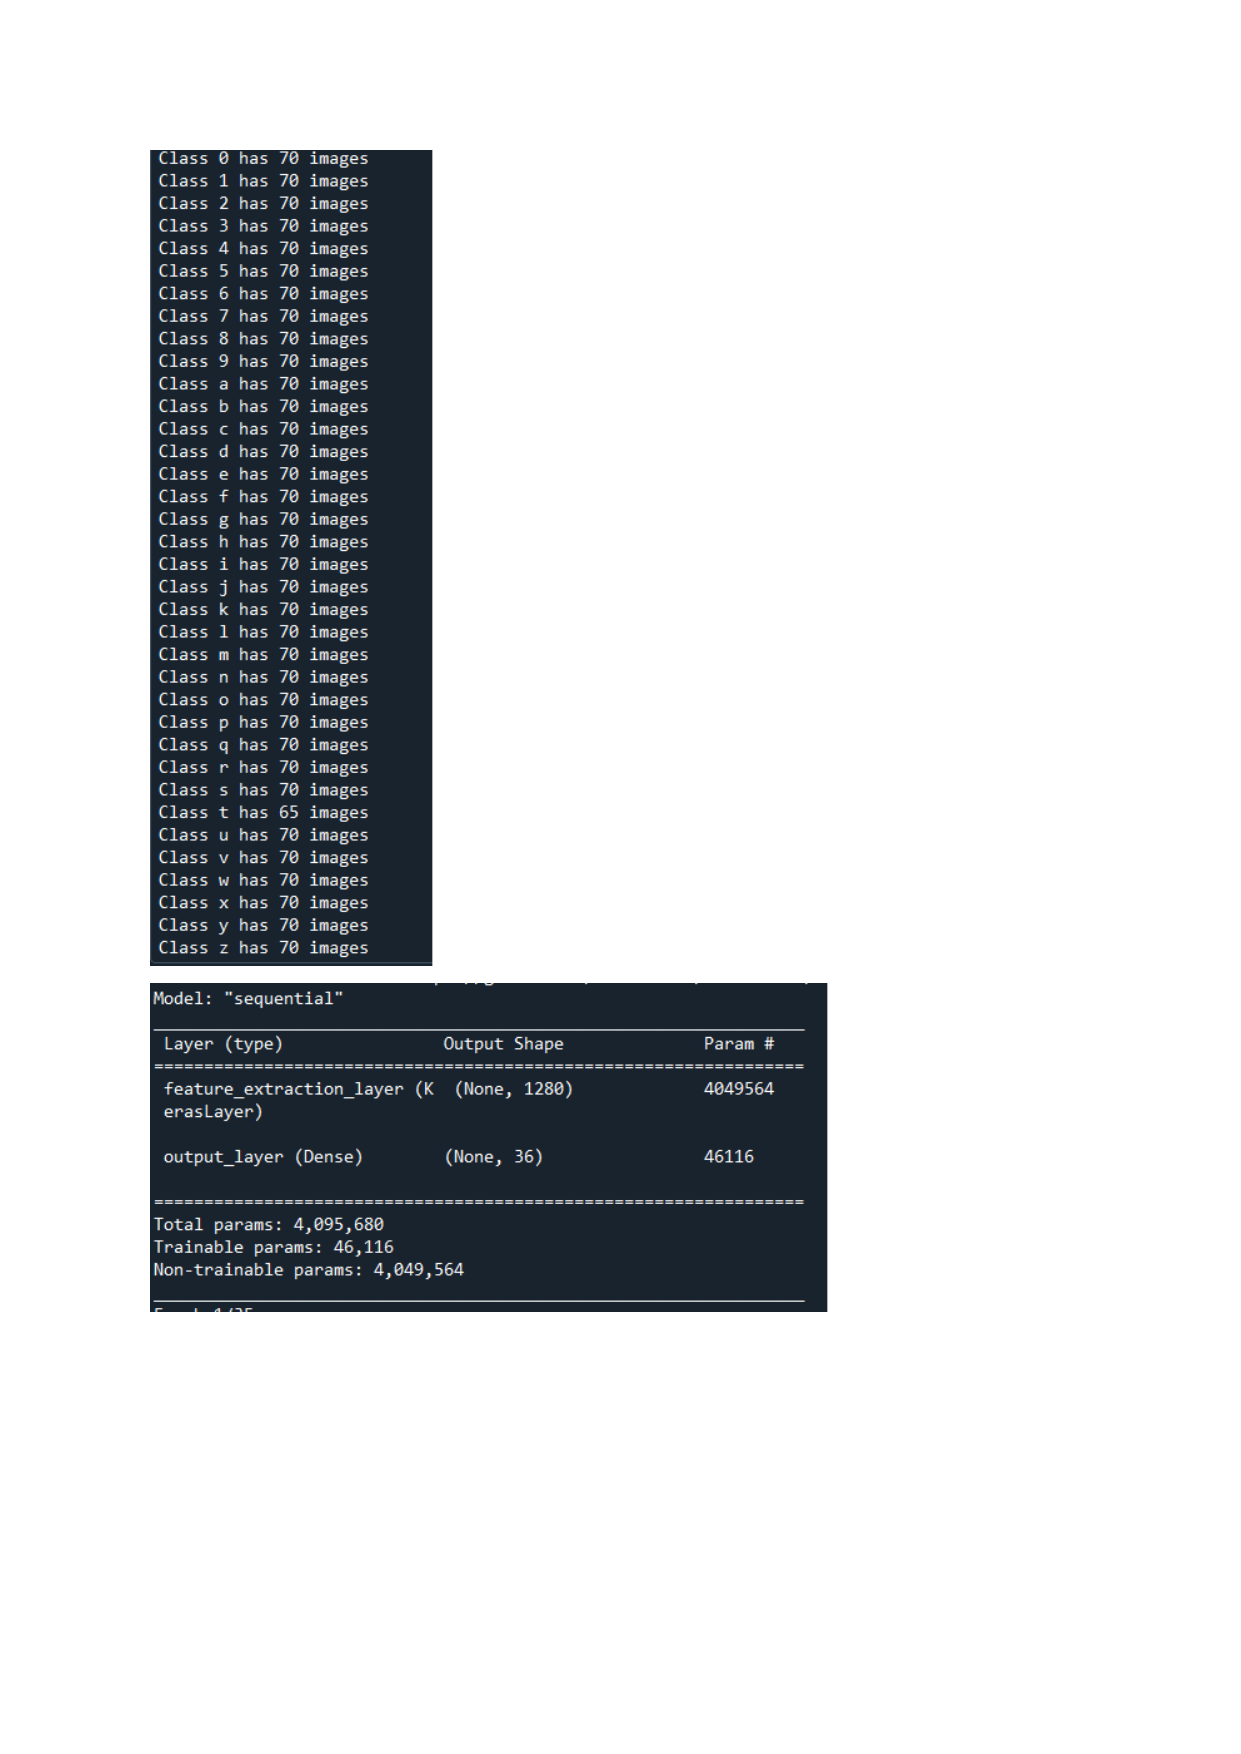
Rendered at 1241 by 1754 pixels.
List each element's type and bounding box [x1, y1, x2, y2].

picture [150, 983, 828, 1312]
picture [150, 150, 433, 966]
